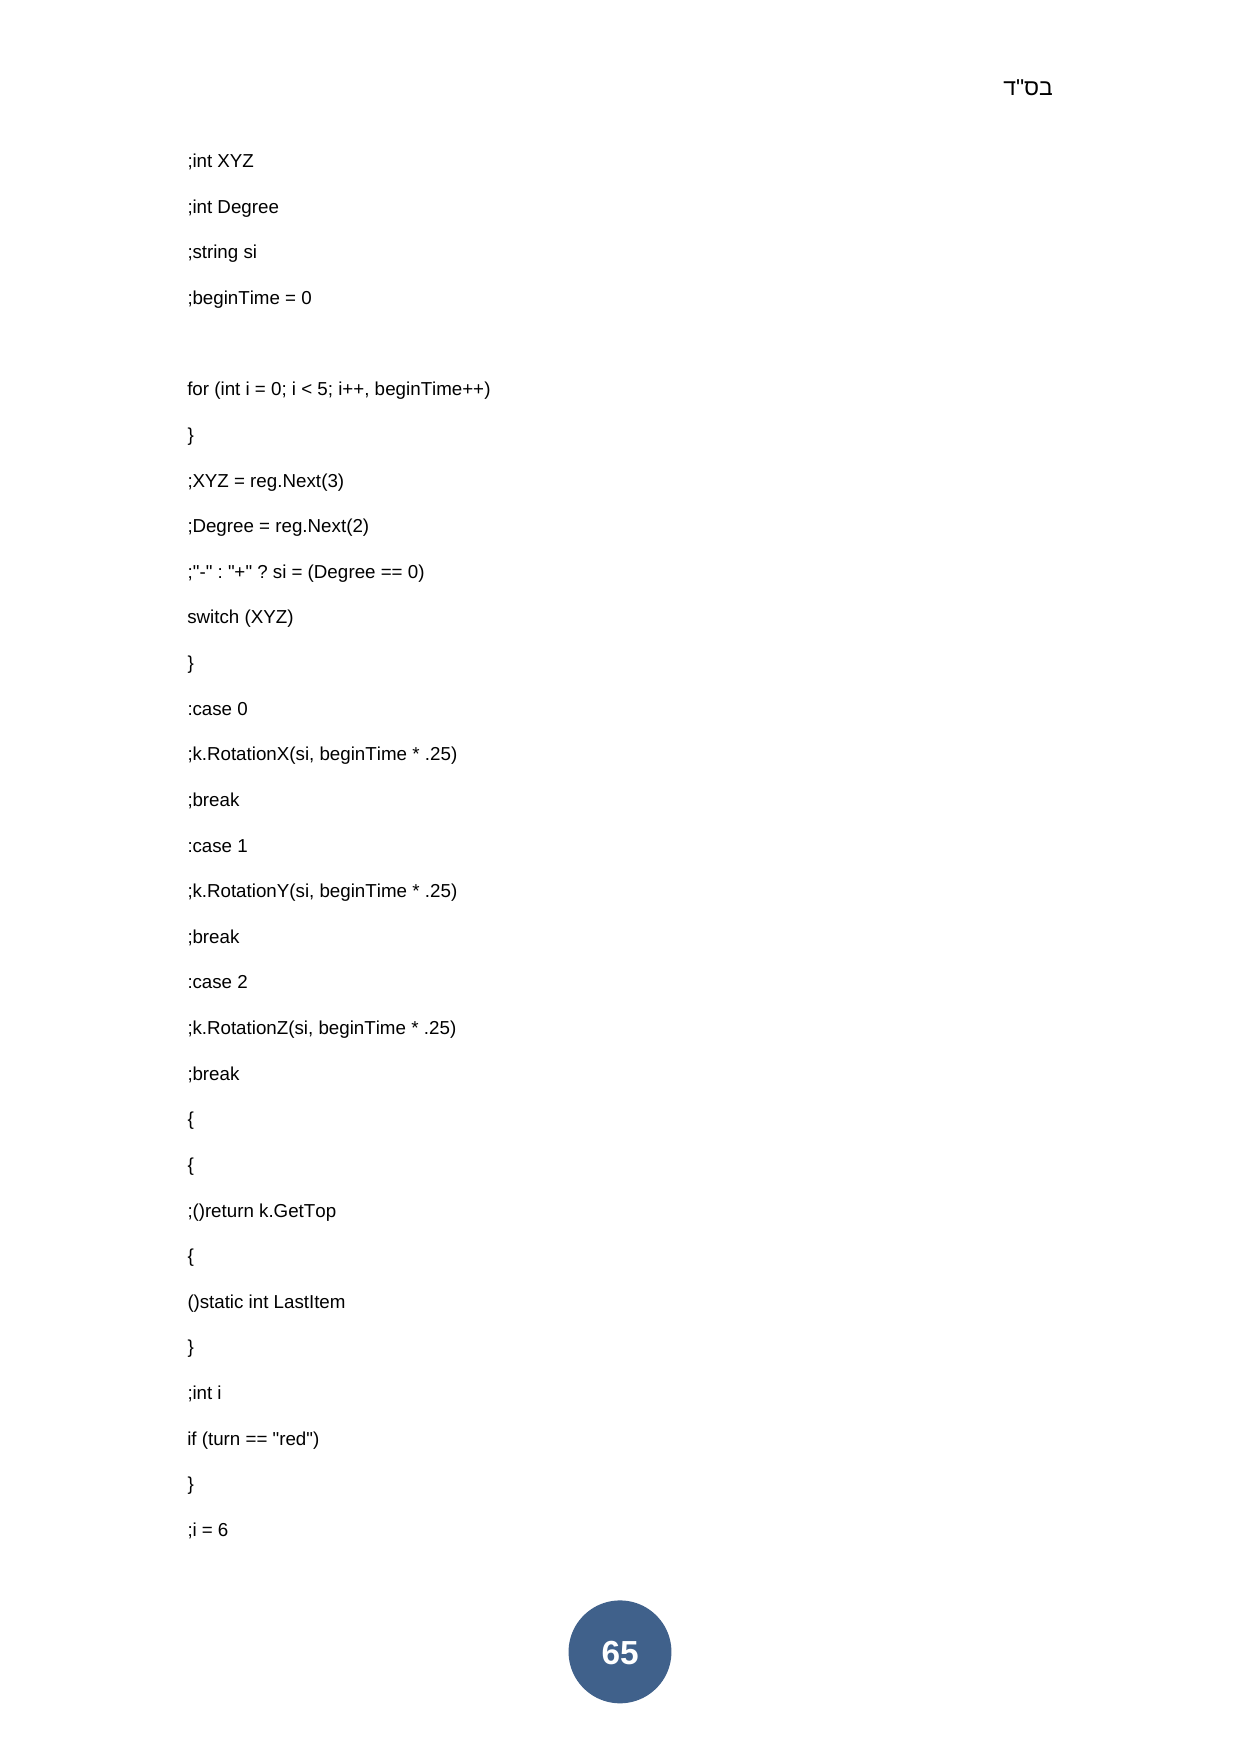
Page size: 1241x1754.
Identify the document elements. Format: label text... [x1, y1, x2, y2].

text { [187, 424, 1053, 445]
text i = 6; [187, 1519, 1053, 1540]
text } [187, 1154, 1053, 1175]
text } [187, 1245, 1053, 1267]
text { [187, 652, 1053, 673]
text } [187, 1108, 1053, 1130]
text string si; [187, 241, 1053, 263]
text case 1: [187, 834, 1053, 856]
text { [187, 1473, 1053, 1495]
text case 0: [187, 697, 1053, 719]
text k.RotationZ(si, beginTime * .25); [187, 1017, 1053, 1038]
text beginTime = 0; [187, 287, 1053, 308]
text k.RotationY(si, beginTime * .25); [187, 880, 1053, 902]
text XYZ = reg.Next(3); [187, 469, 1053, 491]
text break; [187, 926, 1053, 947]
text switch (XYZ) [187, 606, 1053, 628]
text int Degree; [187, 196, 1053, 217]
text int i; [187, 1382, 1053, 1403]
text static int LastItem() [187, 1291, 1053, 1312]
text int XYZ; [187, 150, 1053, 172]
text k.RotationX(si, beginTime * .25); [187, 743, 1053, 765]
text { [187, 1336, 1053, 1358]
text if (turn == "red") [187, 1427, 1053, 1449]
text return k.GetTop(); [187, 1199, 1053, 1221]
text break; [187, 1062, 1053, 1084]
text break; [187, 789, 1053, 810]
text case 2: [187, 971, 1053, 993]
text for (int i = 0; i < 5; i++, beginTime++) [187, 378, 1053, 400]
text si = (Degree == 0) ? "+" : "-"; [187, 561, 1053, 582]
text Degree = reg.Next(2); [187, 515, 1053, 537]
